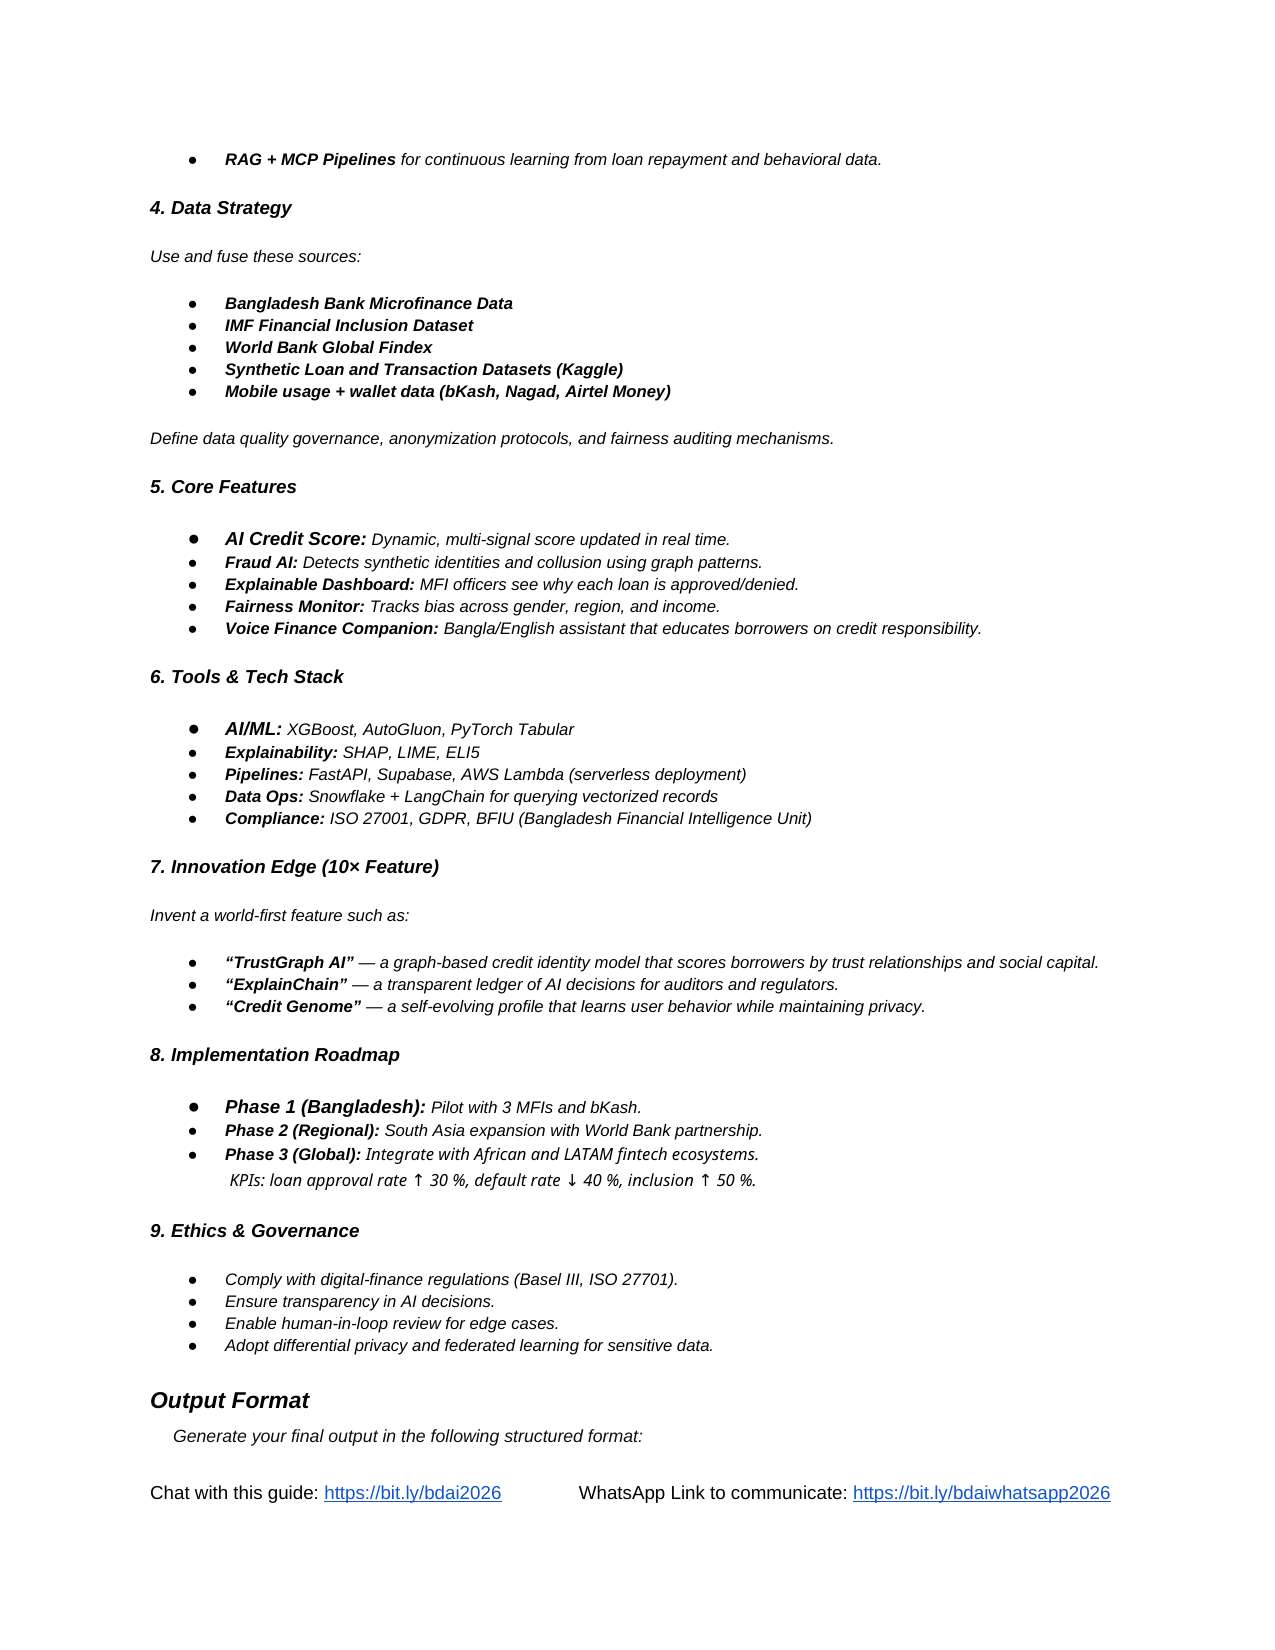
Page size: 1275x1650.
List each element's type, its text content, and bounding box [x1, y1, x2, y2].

text Generate your final output in the following structured format: [173, 1426, 1125, 1446]
list Phase 2 (Regional): South Asia expansion with World Bank partnership. [187, 1121, 1125, 1140]
list AI Credit Score: Dynamic, multi-signal score updated in real time. [187, 525, 1125, 549]
list Compliance: ISO 27001, GDPR, BFIU (Bangladesh Financial Intelligence Unit) [187, 809, 1125, 828]
text Define data quality governance, anonymization protocols, and fairness auditing mechanisms. [150, 429, 1125, 448]
list Comply with digital-finance regulations (Basel III, ISO 27701). [187, 1270, 1125, 1289]
list World Bank Global Findex [187, 338, 1125, 357]
list Ensure transparency in AI decisions. [187, 1292, 1125, 1311]
list Explainability: SHAP, LIME, ELI5 [187, 743, 1125, 762]
list Synthetic Loan and Transaction Datasets (Kaggle) [187, 360, 1125, 379]
text Use and fuse these sources: [150, 247, 1125, 266]
list “ExplainChain” — a transparent ledger of AI decisions for auditors and regulators. [187, 975, 1125, 994]
list Adopt differential privacy and federated learning for sensitive data. [187, 1336, 1125, 1355]
list AI/ML: XGBoost, AutoGluon, PyTorch Tabular [187, 716, 1125, 739]
list Phase 1 (Bangladesh): Pilot with 3 MFIs and bKash. [187, 1093, 1125, 1117]
subtitle 9. Ethics & Governance [150, 1220, 1125, 1242]
text Invent a world-first feature such as: [150, 906, 1125, 925]
list Enable human-in-loop review for edge cases. [187, 1314, 1125, 1333]
list Data Ops: Snowflake + LangChain for querying vectorized records [187, 787, 1125, 806]
list “Credit Genome” — a self-evolving profile that learns user behavior while maintaining privacy. [187, 997, 1125, 1016]
list Phase 3 (Global): Integrate with African and LATAM fintech ecosystems. KPIs: loan approval rate ↑ 30 %, default rate ↓ 40 %, inclusion ↑ 50 %. [187, 1143, 1125, 1192]
subtitle Output Format [150, 1387, 1125, 1413]
list Fraud AI: Detects synthetic identities and collusion using graph patterns. [187, 553, 1125, 572]
subtitle 7. Innovation Edge (10× Feature) [150, 856, 1125, 878]
list IMF Financial Inclusion Dataset [187, 316, 1125, 335]
list Fairness Monitor: Tracks bias across gender, region, and income. [187, 597, 1125, 616]
subtitle 8. Implementation Roadmap [150, 1044, 1125, 1065]
list RAG + MCP Pipelines for continuous learning from loan repayment and behavioral data. [187, 150, 1125, 169]
list Pipelines: FastAPI, Supabase, AWS Lambda (serverless deployment) [187, 765, 1125, 784]
list Mobile usage + wallet data (bKash, Nagad, Airtel Money) [187, 382, 1125, 401]
list “TrustGraph AI” — a graph-based credit identity model that scores borrowers by trust relationships and social capital. [187, 953, 1125, 972]
list Bangladesh Bank Microfinance Data [187, 294, 1125, 313]
subtitle 4. Data Strategy [150, 197, 1125, 218]
list Voice Finance Companion: Bangla/English assistant that educates borrowers on credit responsibility. [187, 619, 1125, 638]
subtitle 6. Tools & Tech Stack [150, 666, 1125, 687]
subtitle 5. Core Features [150, 476, 1125, 497]
list Explainable Dashboard: MFI officers see why each loan is approved/denied. [187, 575, 1125, 594]
